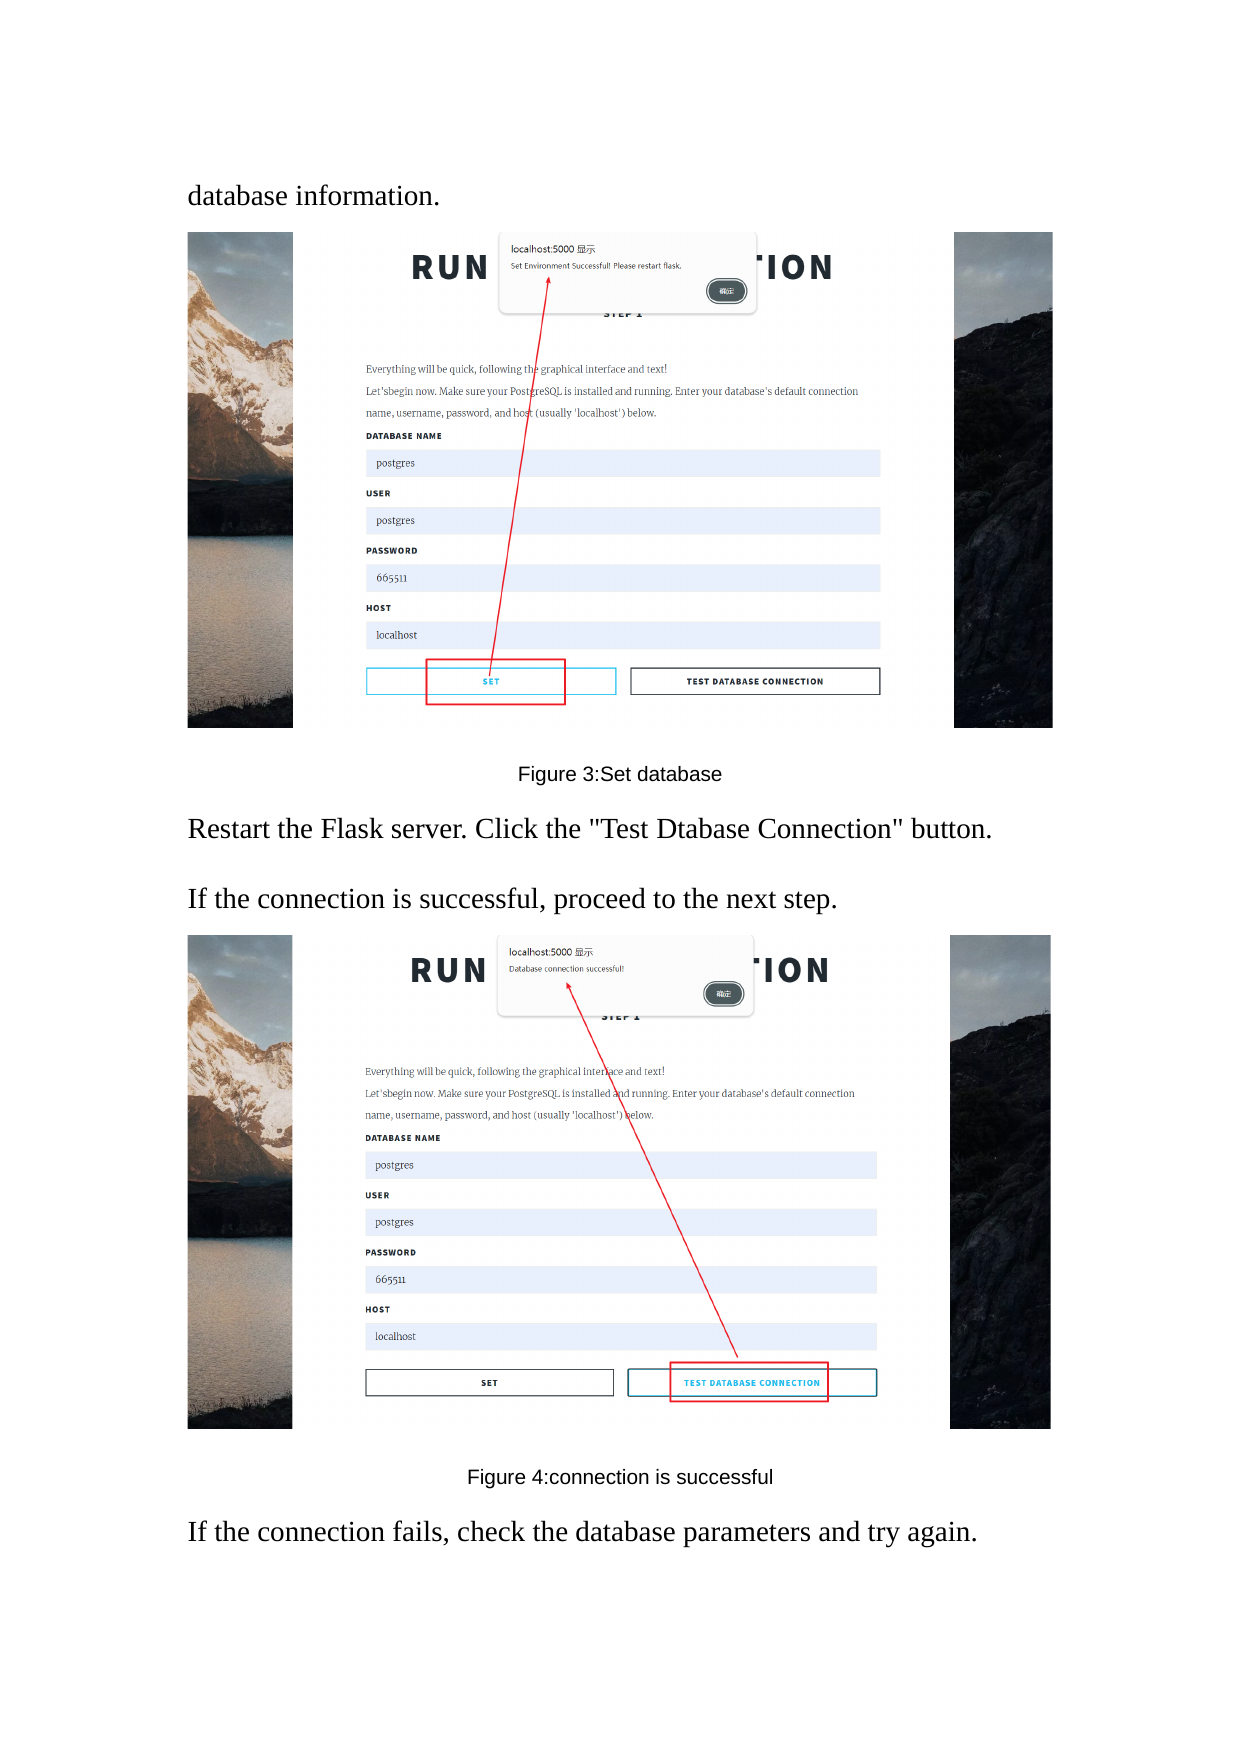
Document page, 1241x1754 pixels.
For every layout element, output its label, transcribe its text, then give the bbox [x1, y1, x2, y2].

text Restart the Flask server. Click the "Test Dtabase Connection" button. [187, 795, 1053, 860]
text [187, 162, 1053, 227]
text Figure 4:connection is successful [187, 1461, 1053, 1493]
text Figure 3:Set database [187, 757, 1053, 790]
text If the connection is successful, proceed to the next step. [187, 865, 1053, 930]
picture [187, 232, 1053, 728]
text If the connection fails, check the database parameters and try again. [187, 1498, 1053, 1563]
picture [187, 935, 1051, 1429]
